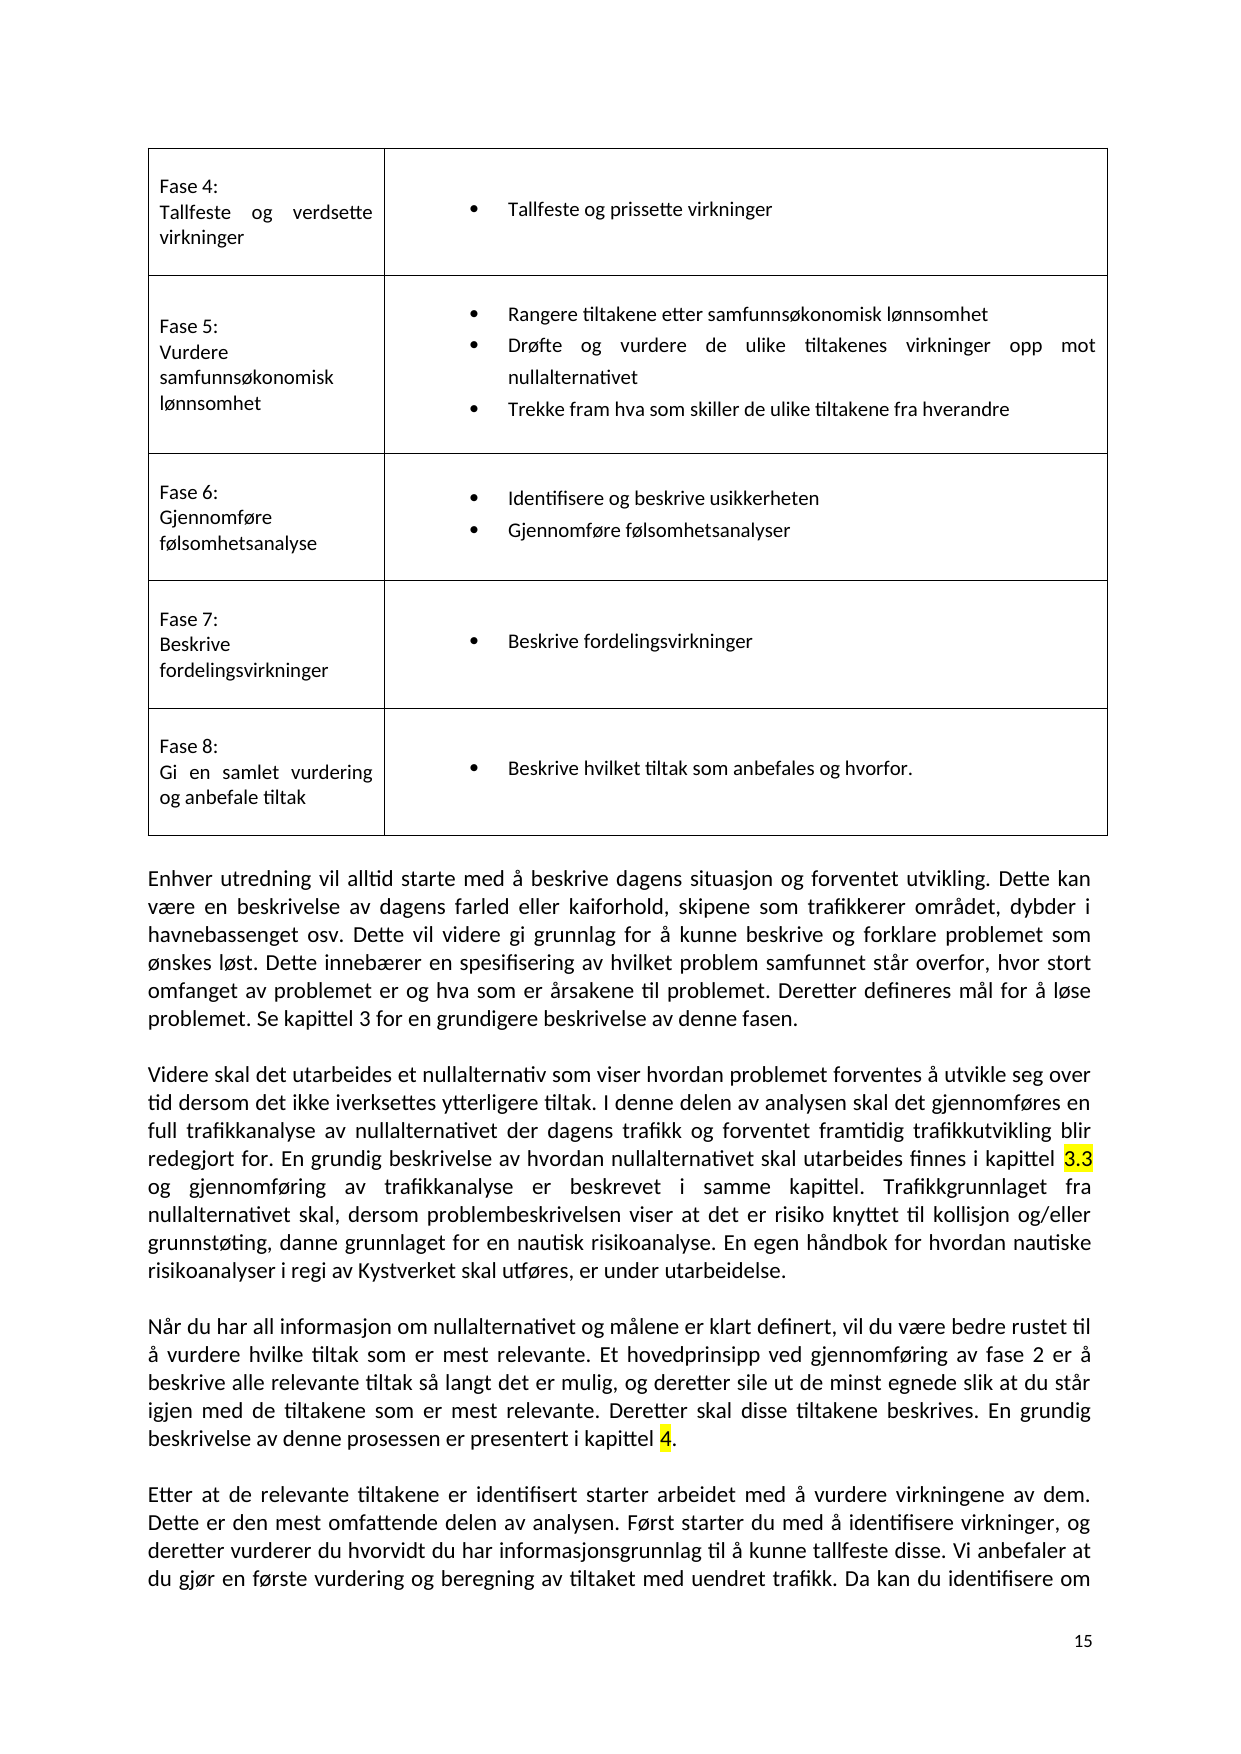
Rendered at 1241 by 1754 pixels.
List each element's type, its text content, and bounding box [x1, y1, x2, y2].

table_cell Fase 7: Beskrive fordelingsvirkninger [149, 581, 384, 707]
text Videre skal det utarbeides et nullalternativ som viser hvordan problemet forventes å utvikle seg over tid dersom det ikke iverksettes ytterligere tiltak. I denne delen av analysen skal det gjennomføres en full trafikkanalyse av nullalternativet der dagens trafikk og forventet framtidig trafikkutvikling blir redegjort for. En grundig beskrivelse av hvordan nullalternativet skal utarbeides finnes i kapittel 3.3 og gjennomføring av trafikkanalyse er beskrevet i samme kapittel. Trafikkgrunnlaget fra nullalternativet skal, dersom problembeskrivelsen viser at det er risiko knyttet til kollisjon og/eller grunnstøting, danne grunnlaget for en nautisk risikoanalyse. En egen håndbok for hvordan nautiske risikoanalyser i regi av Kystverket skal utføres, er under utarbeidelse. [148, 1060, 1093, 1284]
table_cell Fase 6: Gjennomføre følsomhetsanalyse [149, 454, 384, 580]
table_cell Fase 8: Gi en samlet vurdering og anbefale tiltak [149, 709, 384, 835]
table_cell Fase 4: Tallfeste og verdsette virkninger [149, 149, 384, 275]
table_cell Fase 5: Vurdere samfunnsøkonomisk lønnsomhet [149, 276, 384, 453]
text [148, 1480, 1093, 1592]
table_cell Tallfeste og prissette virkninger [385, 149, 1107, 275]
table_cell Identifisere og beskrive usikkerheten Gjennomføre følsomhetsanalyser [385, 454, 1107, 580]
text Enhver utredning vil alltid starte med å beskrive dagens situasjon og forventet utvikling. Dette kan være en beskrivelse av dagens farled eller kaiforhold, skipene som trafikkerer området, dybder i havnebassenget osv. Dette vil videre gi grunnlag for å kunne beskrive og forklare problemet som ønskes løst. Dette innebærer en spesifisering av hvilket problem samfunnet står overfor, hvor stort omfanget av problemet er og hva som er årsakene til problemet. Deretter defineres mål for å løse problemet. Se kapittel 3 for en grundigere beskrivelse av denne fasen. [148, 864, 1093, 1032]
text Når du har all informasjon om nullalternativet og målene er klart definert, vil du være bedre rustet til å vurdere hvilke tiltak som er mest relevante. Et hovedprinsipp ved gjennomføring av fase 2 er å beskrive alle relevante tiltak så langt det er mulig, og deretter sile ut de minst egnede slik at du står igjen med de tiltakene som er mest relevante. Deretter skal disse tiltakene beskrives. En grundig beskrivelse av denne prosessen er presentert i kapittel 4. [148, 1312, 1093, 1452]
table_cell Beskrive hvilket tiltak som anbefales og hvorfor. [385, 709, 1107, 835]
table_cell Rangere tiltakene etter samfunnsøkonomisk lønnsomhet Drøfte og vurdere de ulike tiltakenes virkninger opp mot nullalternativet Trekke fram hva som skiller de ulike tiltakene fra hverandre [385, 276, 1107, 453]
table_cell Beskrive fordelingsvirkninger [385, 581, 1107, 707]
